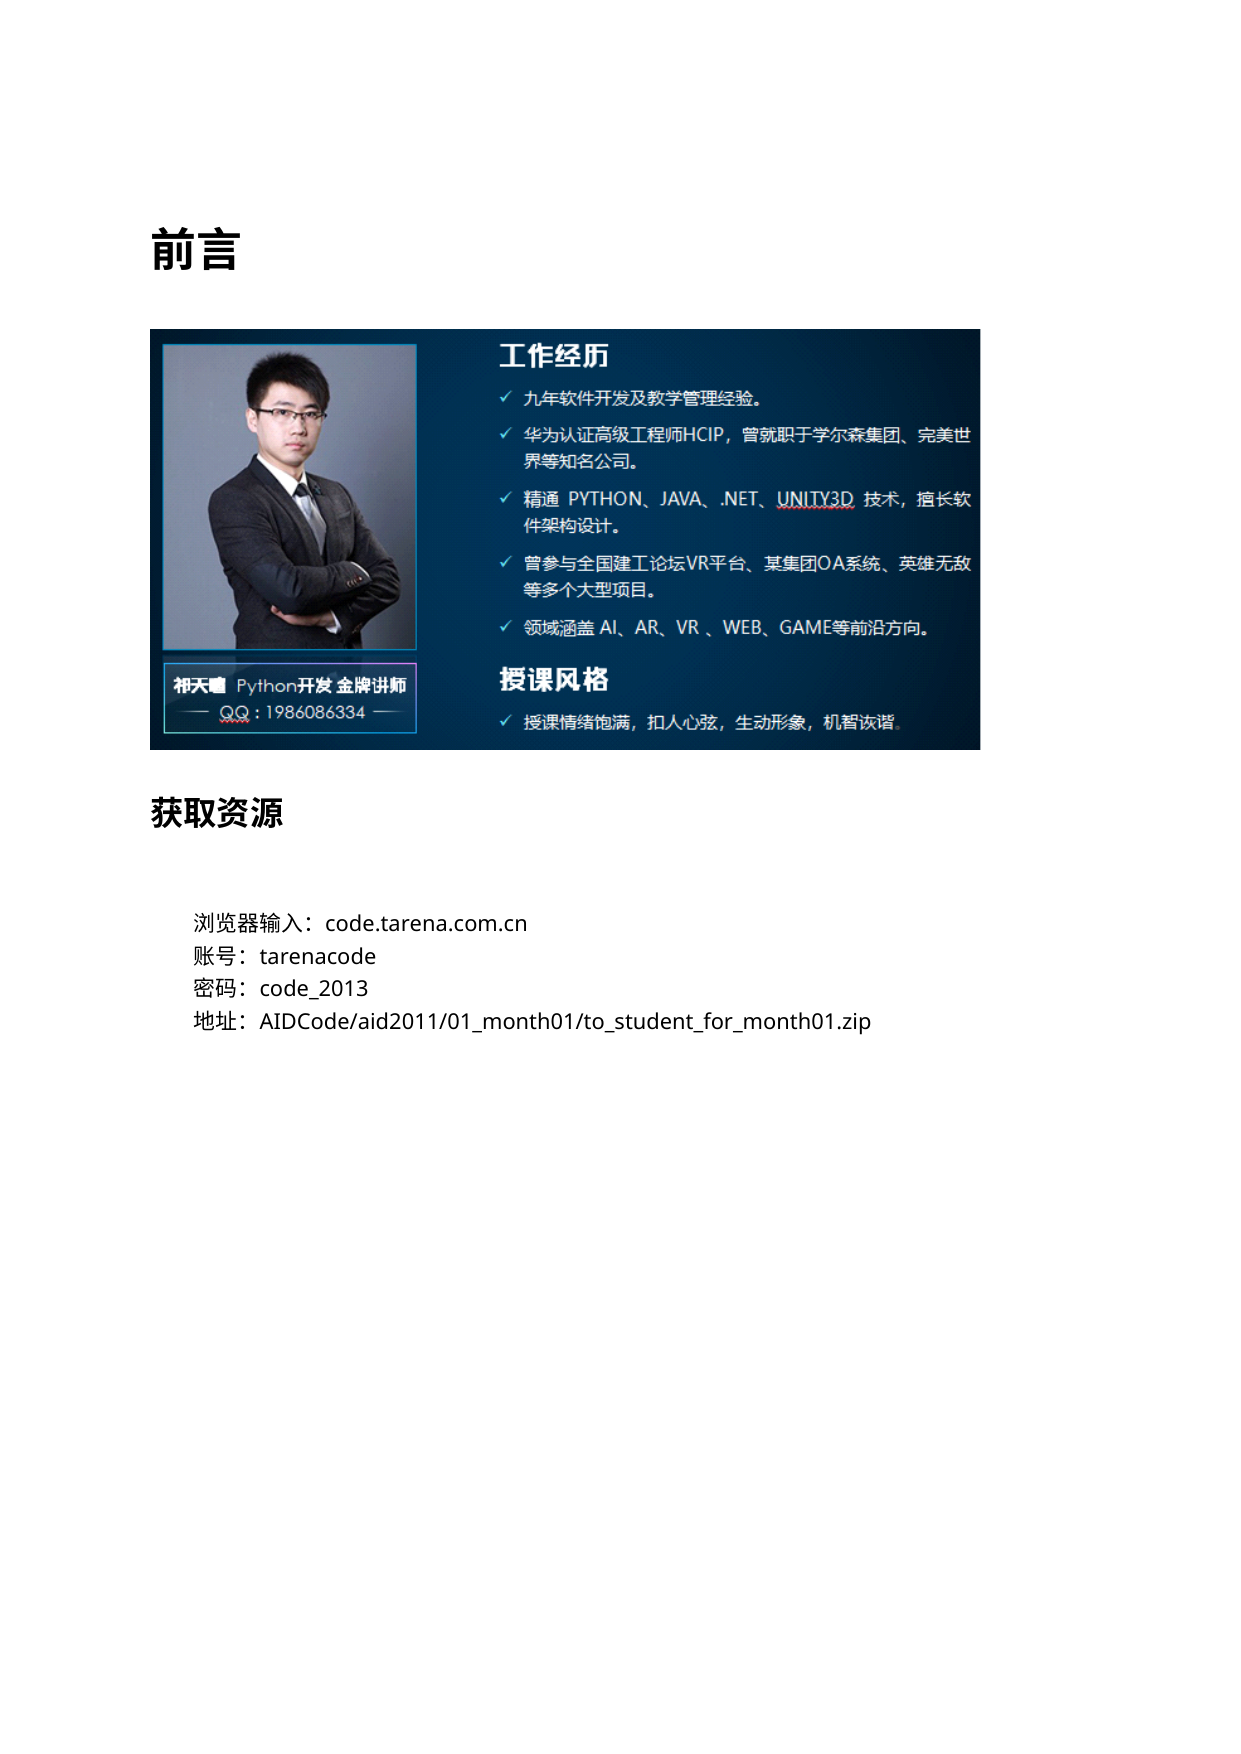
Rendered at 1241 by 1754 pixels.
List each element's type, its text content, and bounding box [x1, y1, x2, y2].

text 账号：tarenacode [150, 938, 1090, 971]
text 浏览器输入：code.tarena.com.cn [150, 906, 1090, 938]
text 获取资源 [150, 779, 1090, 844]
text 密码：code_2013 [150, 971, 1090, 1003]
text 前言 [150, 197, 1090, 295]
text 地址：AIDCode/aid2011/01_month01/to_student_for_month01.zip [150, 1003, 1090, 1036]
